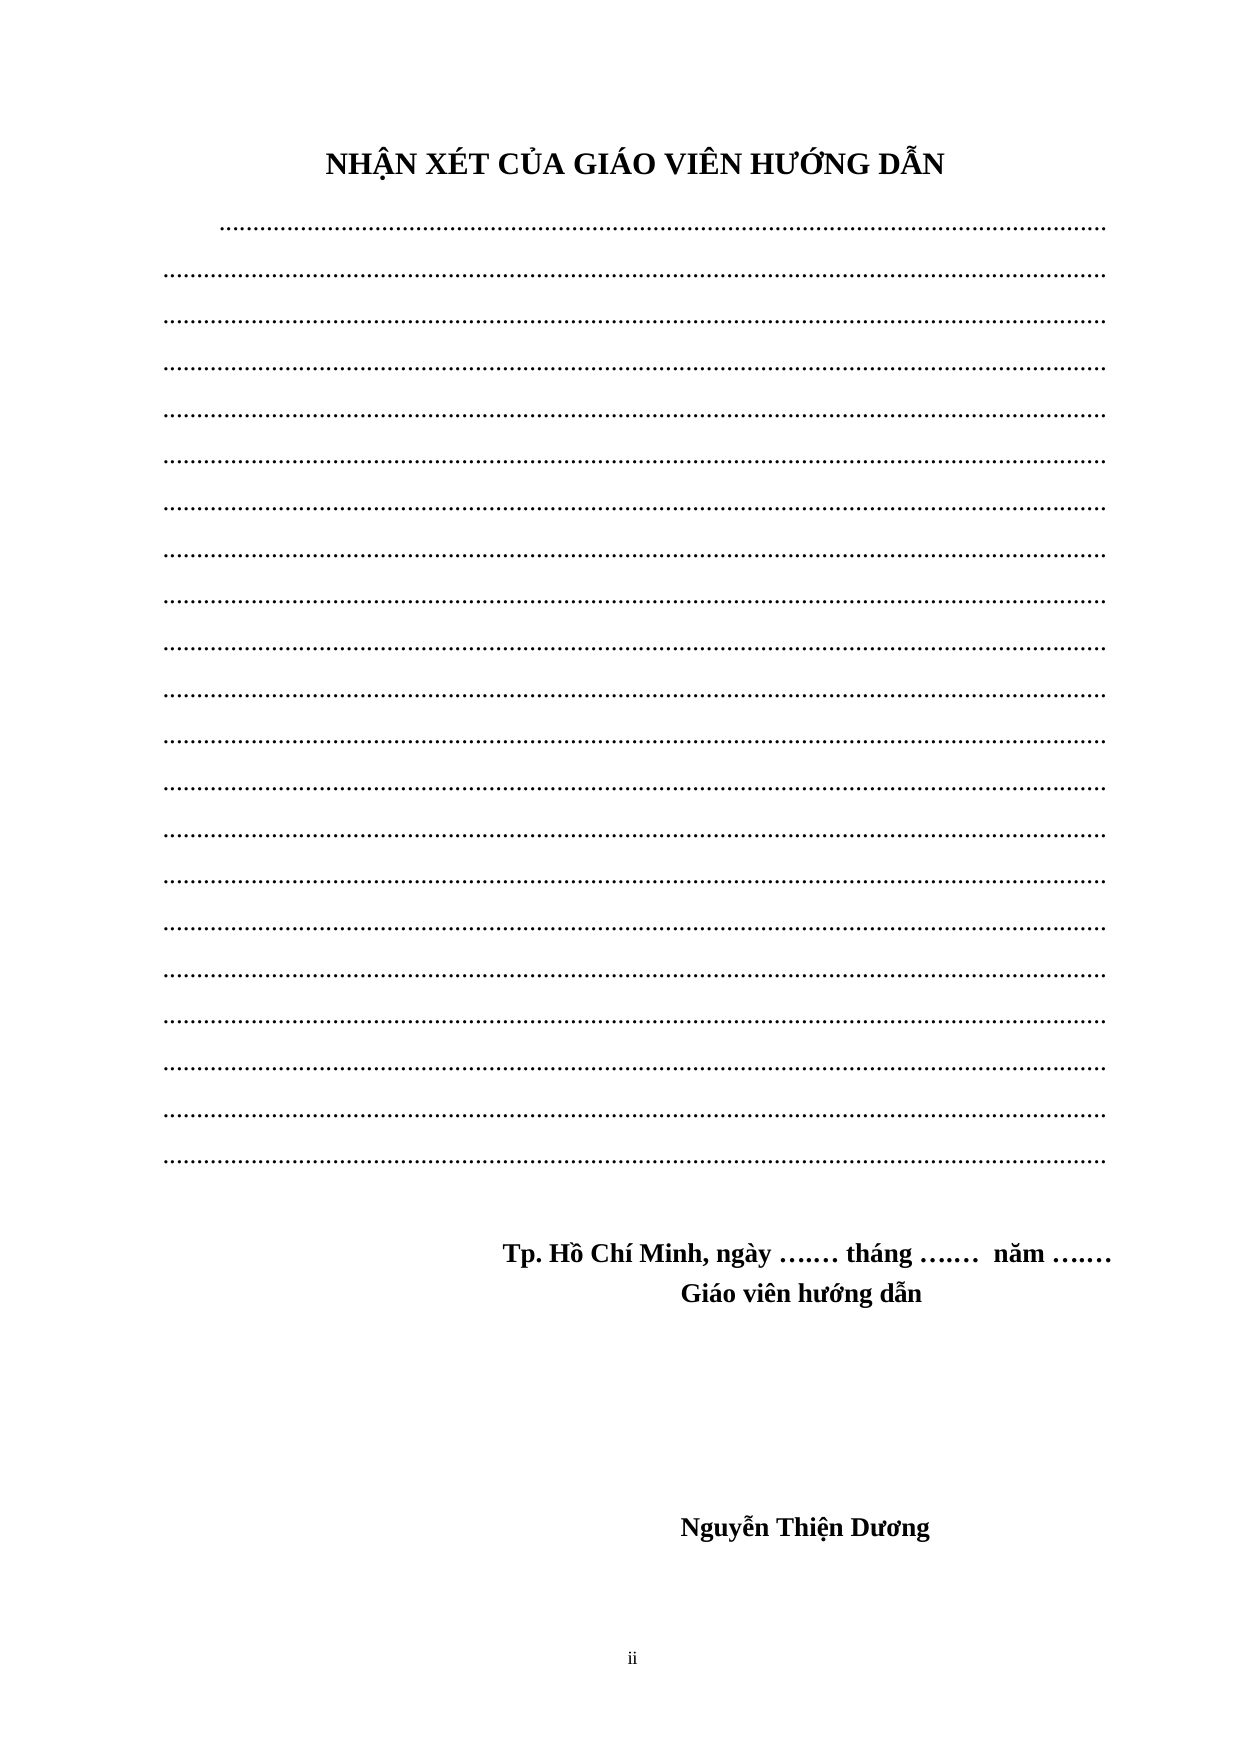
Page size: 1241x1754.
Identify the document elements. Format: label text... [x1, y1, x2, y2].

text Giáo viên hướng dẫn [680, 1277, 1122, 1308]
subtitle NHẬN XÉT CỦA GIÁO VIÊN HƯỚNG DẪN [301, 145, 970, 181]
text Nguyễn Thiện Dương [680, 1511, 1122, 1542]
text Tp. Hồ Chí Minh, ngày ….… tháng ….… năm ….… [502, 1237, 1122, 1268]
